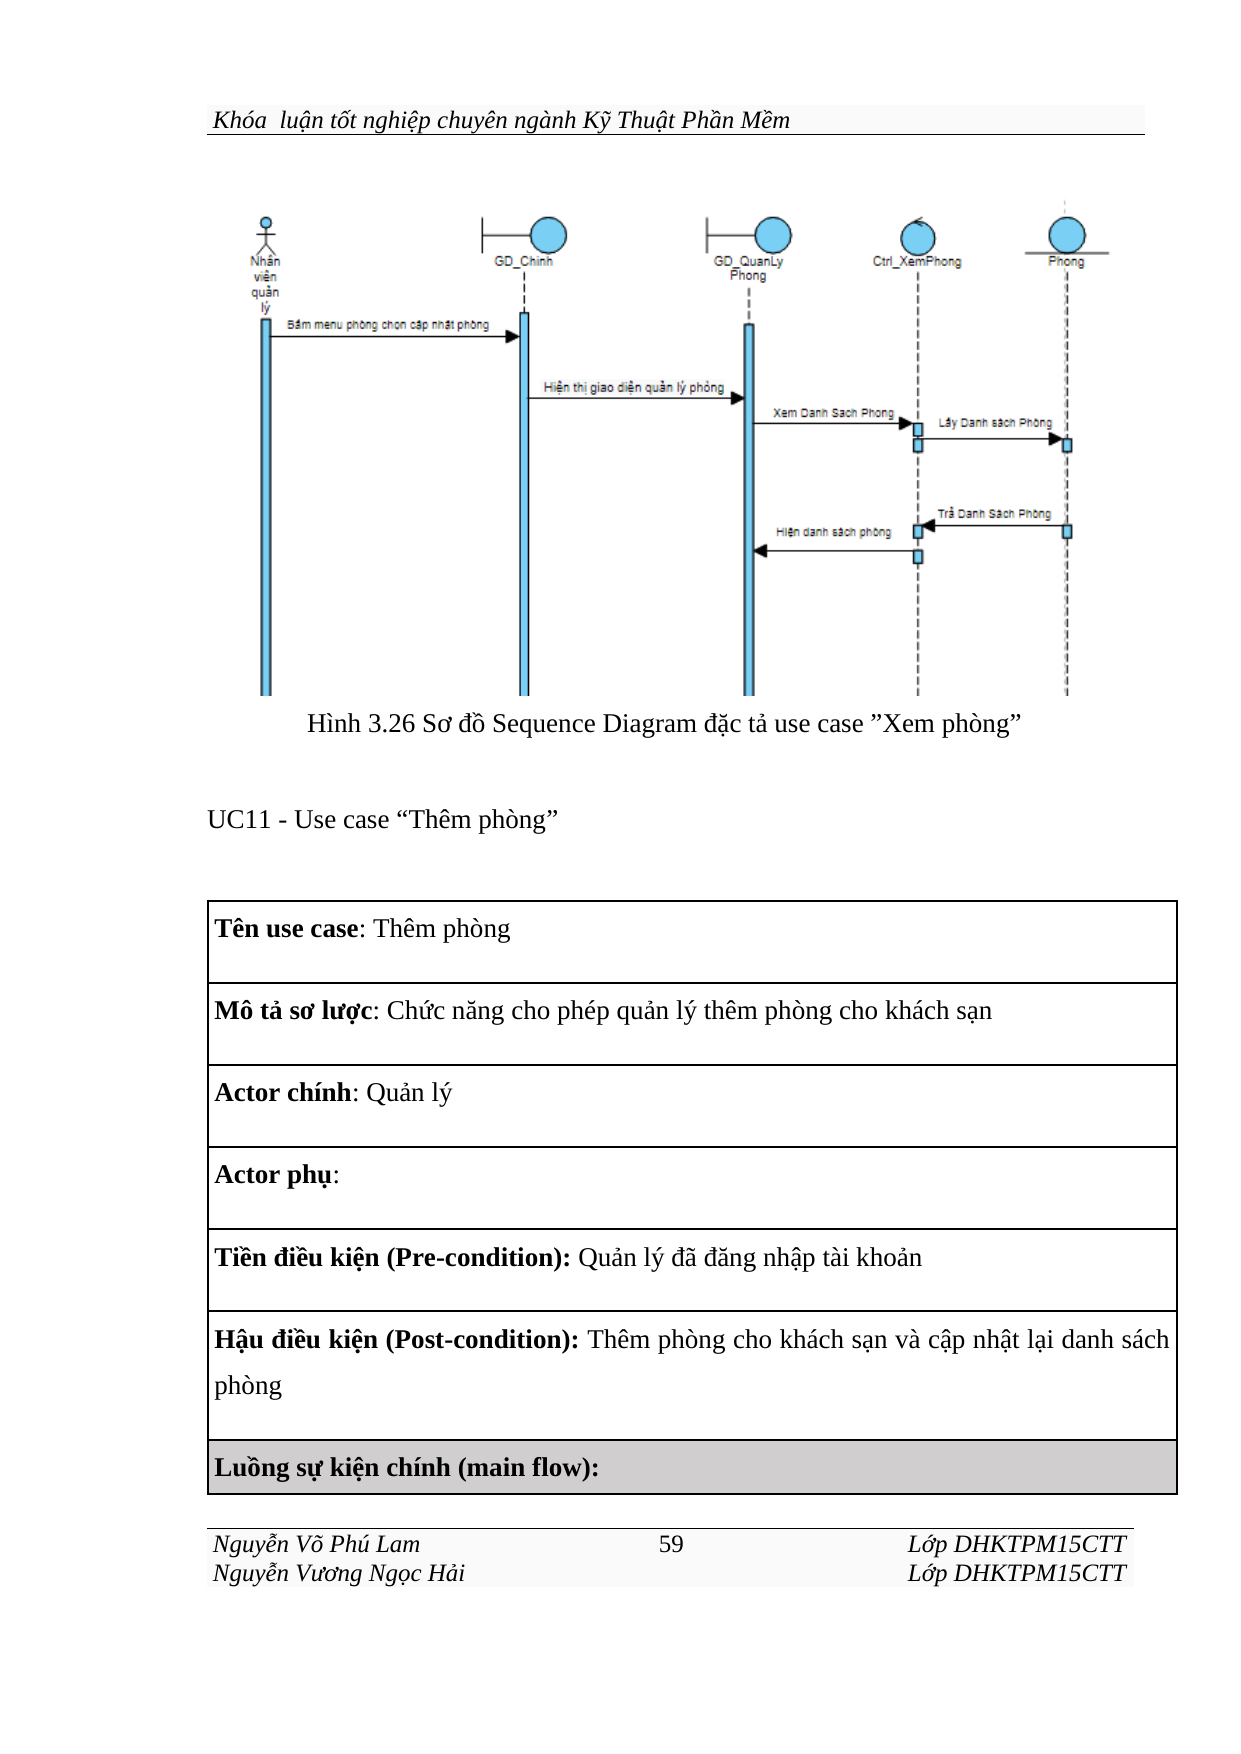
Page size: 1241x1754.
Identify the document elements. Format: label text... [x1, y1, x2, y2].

table_header Tên use case: Thêm phòng [209, 902, 1176, 982]
table_cell Tiền điều kiện (Pre-condition): Quản lý đã đăng nhập tài khoản [209, 1230, 1176, 1310]
table_cell Actor chính: Quản lý [209, 1066, 1176, 1146]
picture [206, 197, 1123, 696]
table_cell Mô tả sơ lược: Chức năng cho phép quản lý thêm phòng cho khách sạn [209, 984, 1176, 1064]
table_cell Actor phụ: [209, 1148, 1176, 1228]
subtitle UC11 - Use case “Thêm phòng” [207, 803, 1122, 834]
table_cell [209, 1441, 1176, 1493]
table_cell Hậu điều kiện (Post-condition): Thêm phòng cho khách sạn và cập nhật lại danh sách phòng [209, 1312, 1176, 1439]
